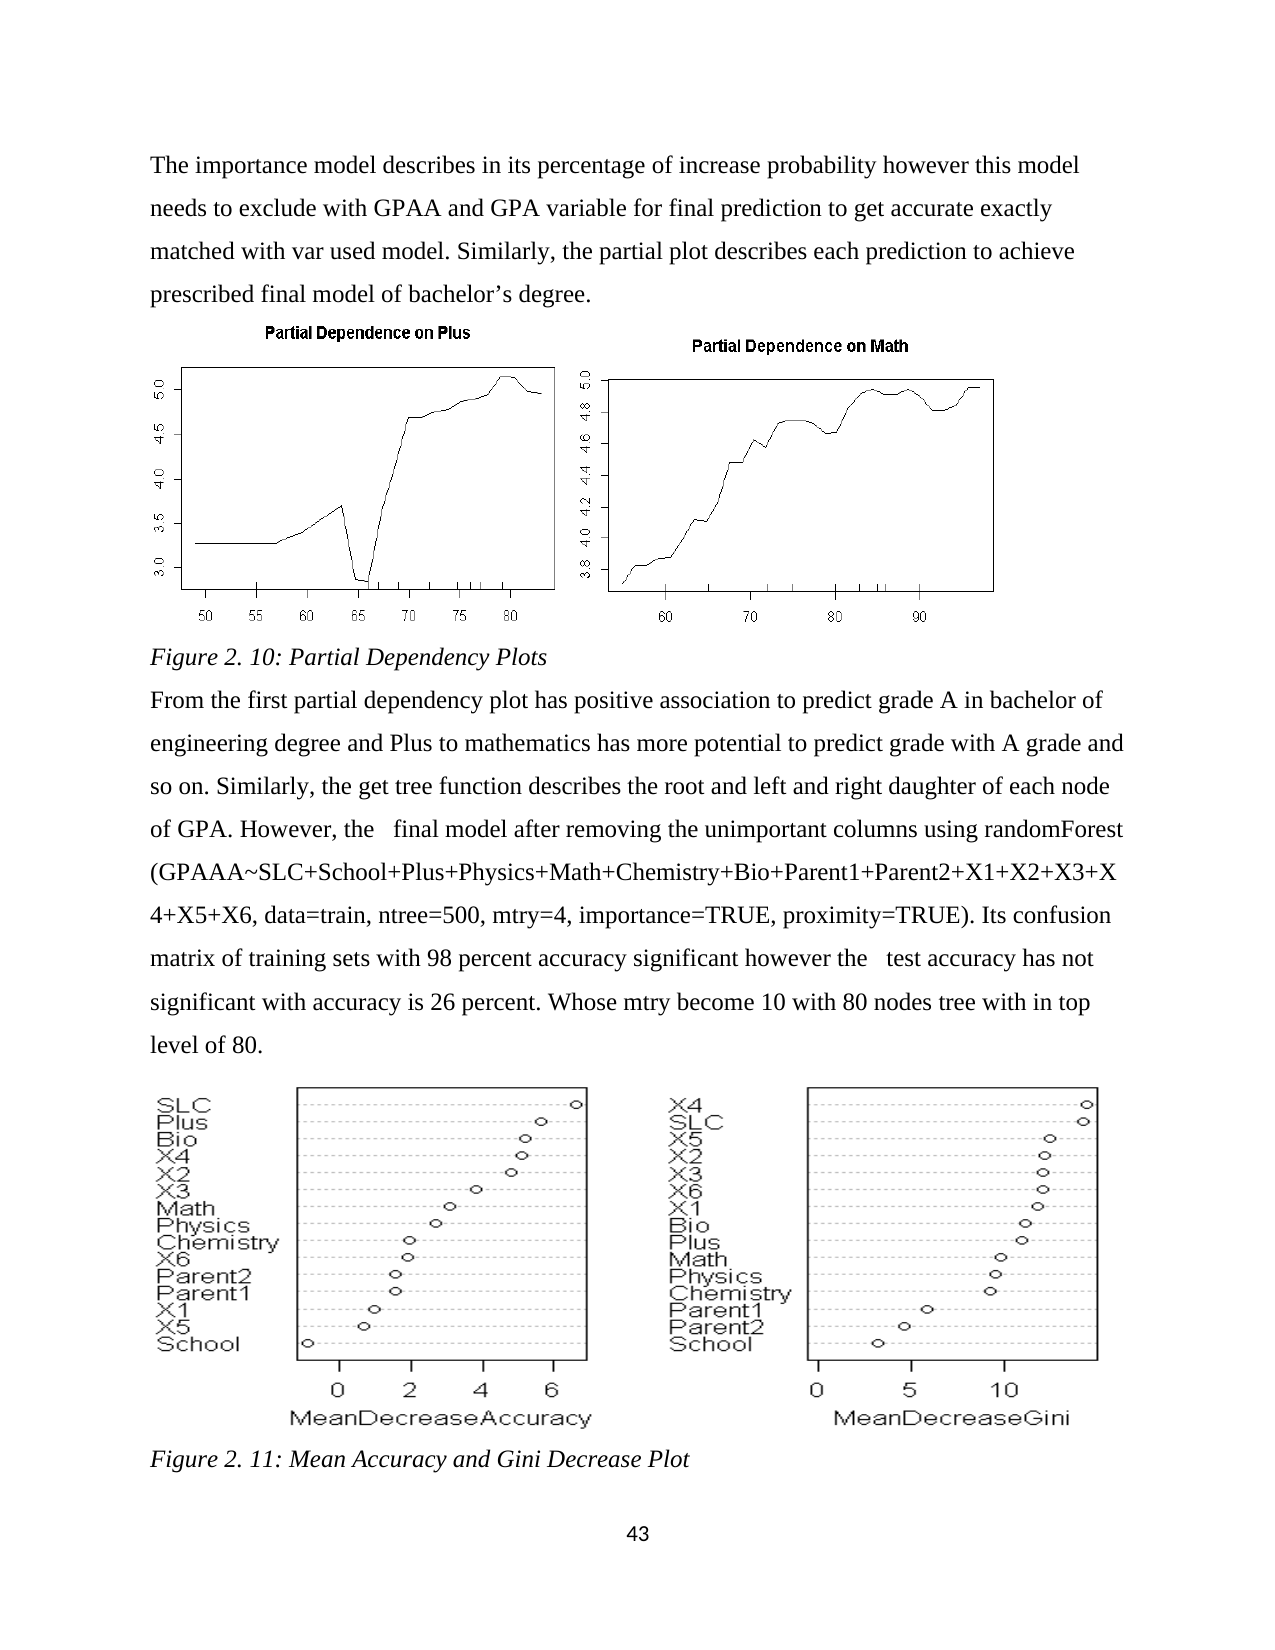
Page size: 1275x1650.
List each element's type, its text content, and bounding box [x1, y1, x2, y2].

text Figure 2. 11: Mean Accuracy and Gini Decrease Plot [150, 1444, 1125, 1473]
picture [150, 1072, 1110, 1433]
picture [575, 335, 1001, 628]
text Figure 2. 10: Partial Dependency Plots [150, 642, 1125, 670]
picture [150, 322, 563, 628]
text From the first partial dependency plot has positive association to predict grade A in bachelor of engineering degree and Plus to mathematics has more potential to predict grade with A grade and so on. Similarly, the get tree function describes the root and left and right daughter of each node of GPA. However, the final model after removing the unimportant columns using randomForest (GPAAA~SLC+School+Plus+Physics+Math+Chemistry+Bio+Parent1+Parent2+X1+X2+X3+X4+X5+X6, data=train, ntree=500, mtry=4, importance=TRUE, proximity=TRUE). Its confusion matrix of training sets with 98 percent accuracy significant however the test accuracy has not significant with accuracy is 26 percent. Whose mtry become 10 with 80 nodes tree with in top level of 80. [150, 685, 1125, 1058]
text The importance model describes in its percentage of increase probability however this model needs to exclude with GPAA and GPA variable for final prediction to get accurate exactly matched with var used model. Similarly, the partial plot describes each prediction to achieve prescribed final model of bachelor’s degree. [150, 150, 1125, 308]
